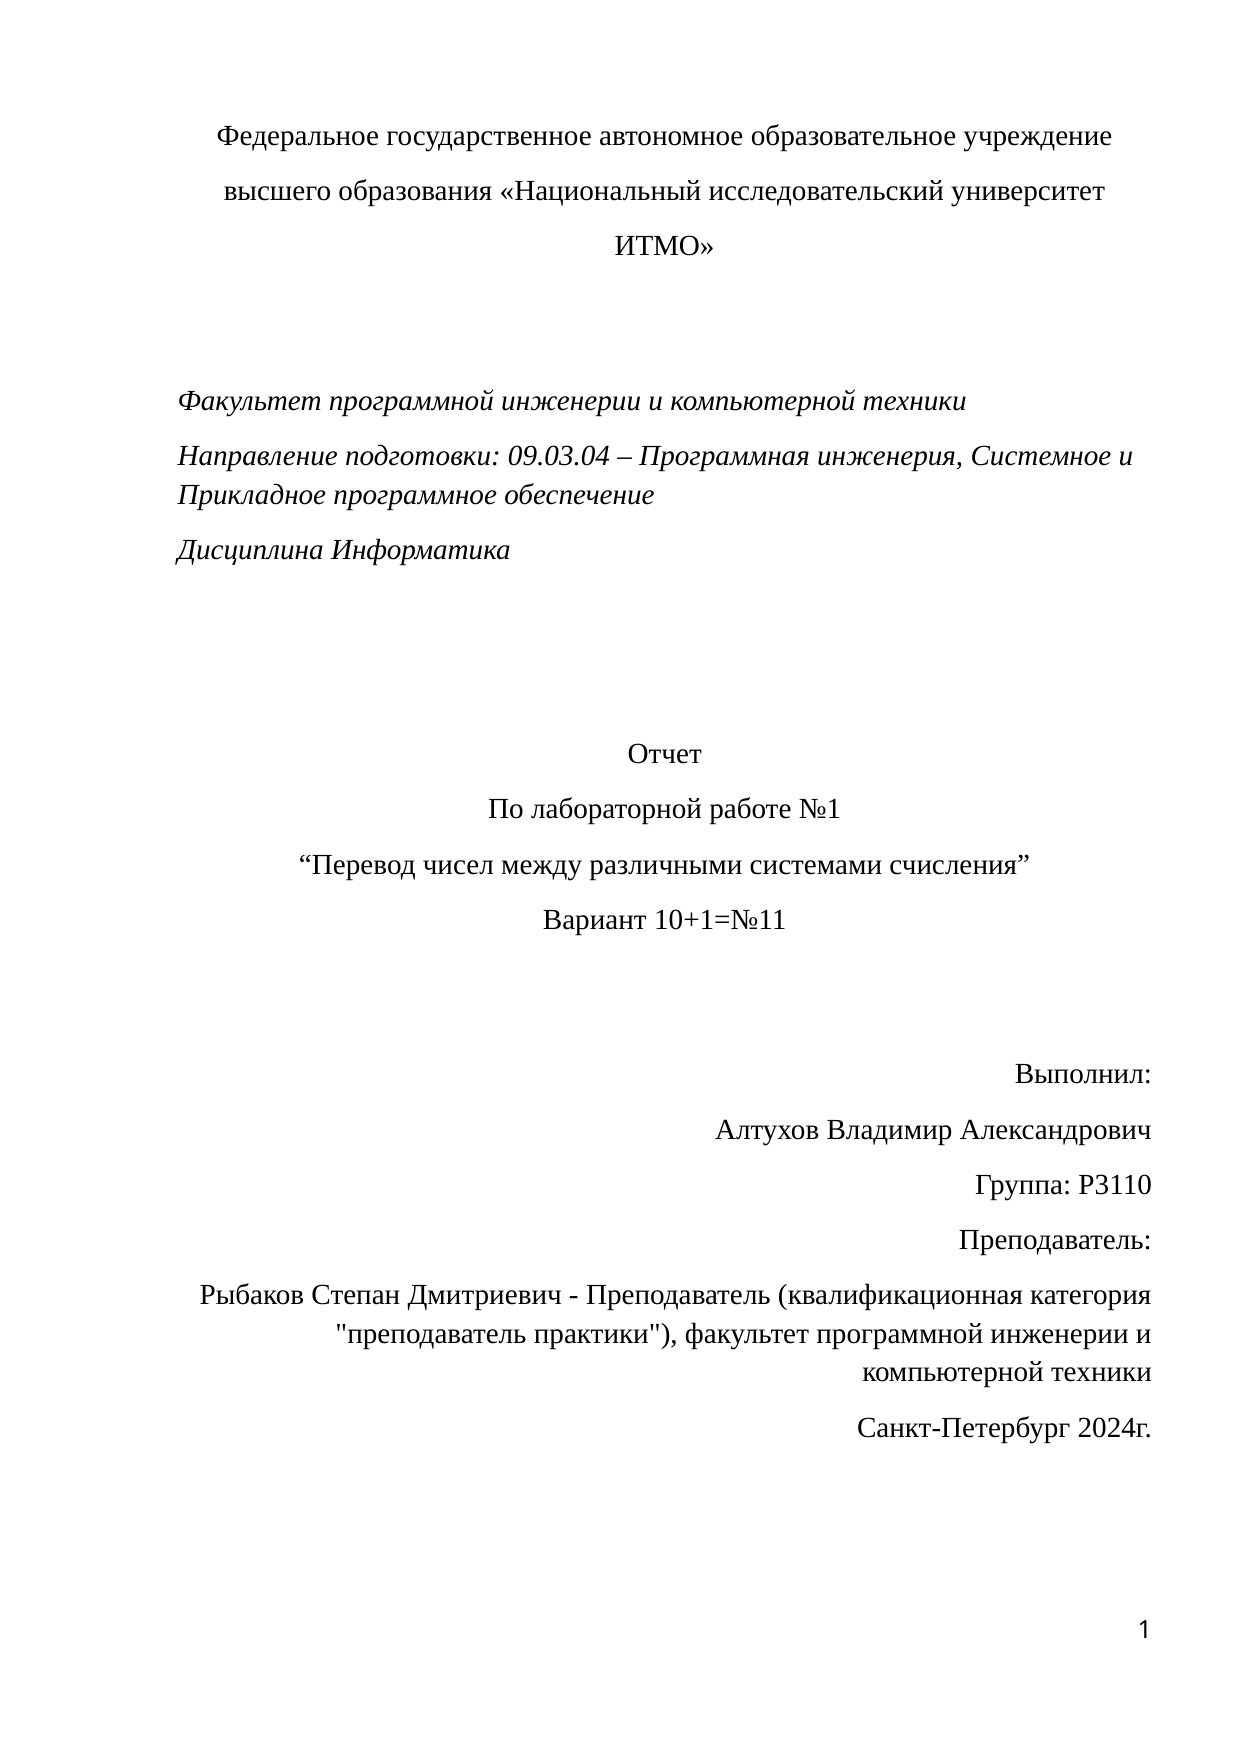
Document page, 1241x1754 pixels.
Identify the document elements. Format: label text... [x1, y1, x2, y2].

text Отчет [177, 736, 1152, 770]
text Федеральное государственное автономное образовательное учреждение [177, 118, 1152, 152]
text По лабораторной работе №1 [177, 792, 1152, 825]
text Преподаватель: [177, 1222, 1152, 1256]
text Группа: Р3110 [177, 1167, 1152, 1201]
text Выполнил: [177, 1057, 1152, 1090]
text Алтухов Владимир Александрович [177, 1112, 1152, 1145]
text Вариант 10+1=№11 [177, 902, 1152, 936]
text Санкт-Петербург 2024г. [177, 1410, 1152, 1443]
text высшего образования «Национальный исследовательский университет [177, 173, 1152, 207]
text “Перевод чисел между различными системами счисления” [177, 847, 1152, 880]
text Факультет программной инженерии и компьютерной техники [177, 383, 1152, 417]
text Дисциплина Информатика [177, 532, 1152, 566]
text Рыбаков Степан Дмитриевич - Преподаватель (квалификационная категория "преподаватель практики"), факультет программной инженерии и компьютерной техники [177, 1277, 1152, 1388]
text Направление подготовки: 09.03.04 – Программная инженерия, Системное и Прикладное программное обеспечение [177, 438, 1152, 510]
text ИТМО» [177, 228, 1152, 262]
